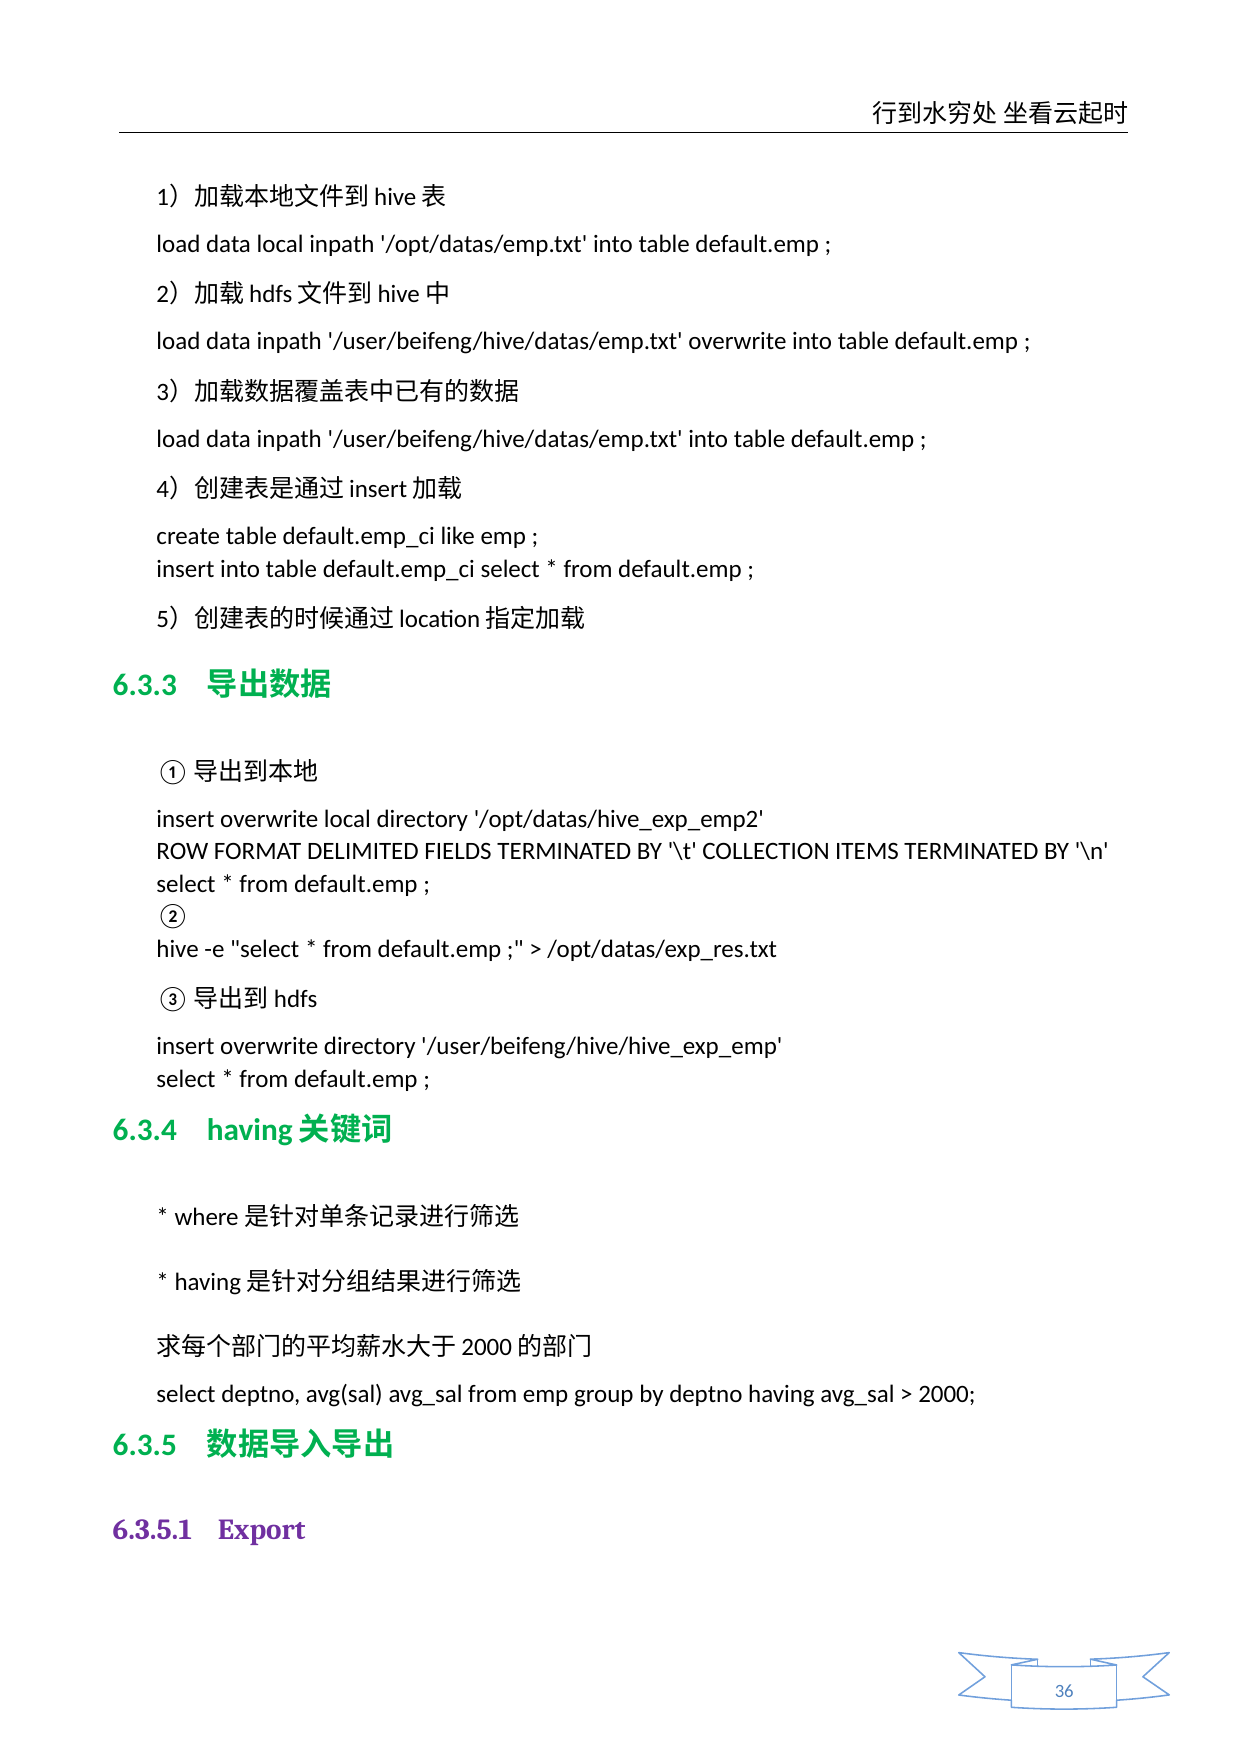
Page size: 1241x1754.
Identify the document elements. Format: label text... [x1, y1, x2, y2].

text 1）加载本地文件到hive表 [156, 162, 1128, 227]
text create table default.emp_ci like emp ; [156, 519, 1128, 552]
text 求每个部门的平均薪水大于2000的部门 [119, 1312, 1128, 1377]
text insert overwrite local directory '/opt/datas/hive_exp_emp2' [156, 802, 1128, 834]
text select * from default.emp ; [156, 1062, 1128, 1094]
text 4）创建表是通过insert加载 [156, 454, 1128, 519]
text select deptno, avg(sal) avg_sal from emp group by deptno having avg_sal > 2000; [119, 1377, 1128, 1410]
text ROW FORMAT DELIMITED FIELDS TERMINATED BY '\t' COLLECTION ITEMS TERMINATED BY '\n' [156, 834, 1128, 867]
text * where 是针对单条记录进行筛选 [112, 1182, 1128, 1247]
text 2）加载hdfs文件到hive中 [156, 259, 1128, 324]
text * having 是针对分组结果进行筛选 [112, 1247, 1128, 1312]
subtitle 数据导入导出 [112, 1410, 1128, 1475]
text insert overwrite directory '/user/beifeng/hive/hive_exp_emp' [156, 1029, 1128, 1062]
text 3）加载数据覆盖表中已有的数据 [156, 357, 1128, 422]
subtitle Export [112, 1497, 1128, 1562]
subtitle 导出数据 [112, 649, 1128, 714]
list 导出到本地 [156, 737, 1128, 802]
text load data inpath '/user/beifeng/hive/datas/emp.txt' overwrite into table default.emp ; [156, 324, 1128, 357]
text insert into table default.emp_ci select * from default.emp ; [156, 552, 1128, 584]
text hive -e "select * from default.emp ;" > /opt/datas/exp_res.txt [156, 932, 1128, 964]
list 导出到hdfs [156, 964, 1128, 1029]
subtitle having关键词 [112, 1094, 1128, 1159]
text load data inpath '/user/beifeng/hive/datas/emp.txt' into table default.emp ; [156, 422, 1128, 454]
text load data local inpath '/opt/datas/emp.txt' into table default.emp ; [156, 227, 1128, 259]
text 5）创建表的时候通过location指定加载 [156, 584, 1128, 649]
text select * from default.emp ; [156, 867, 1128, 899]
